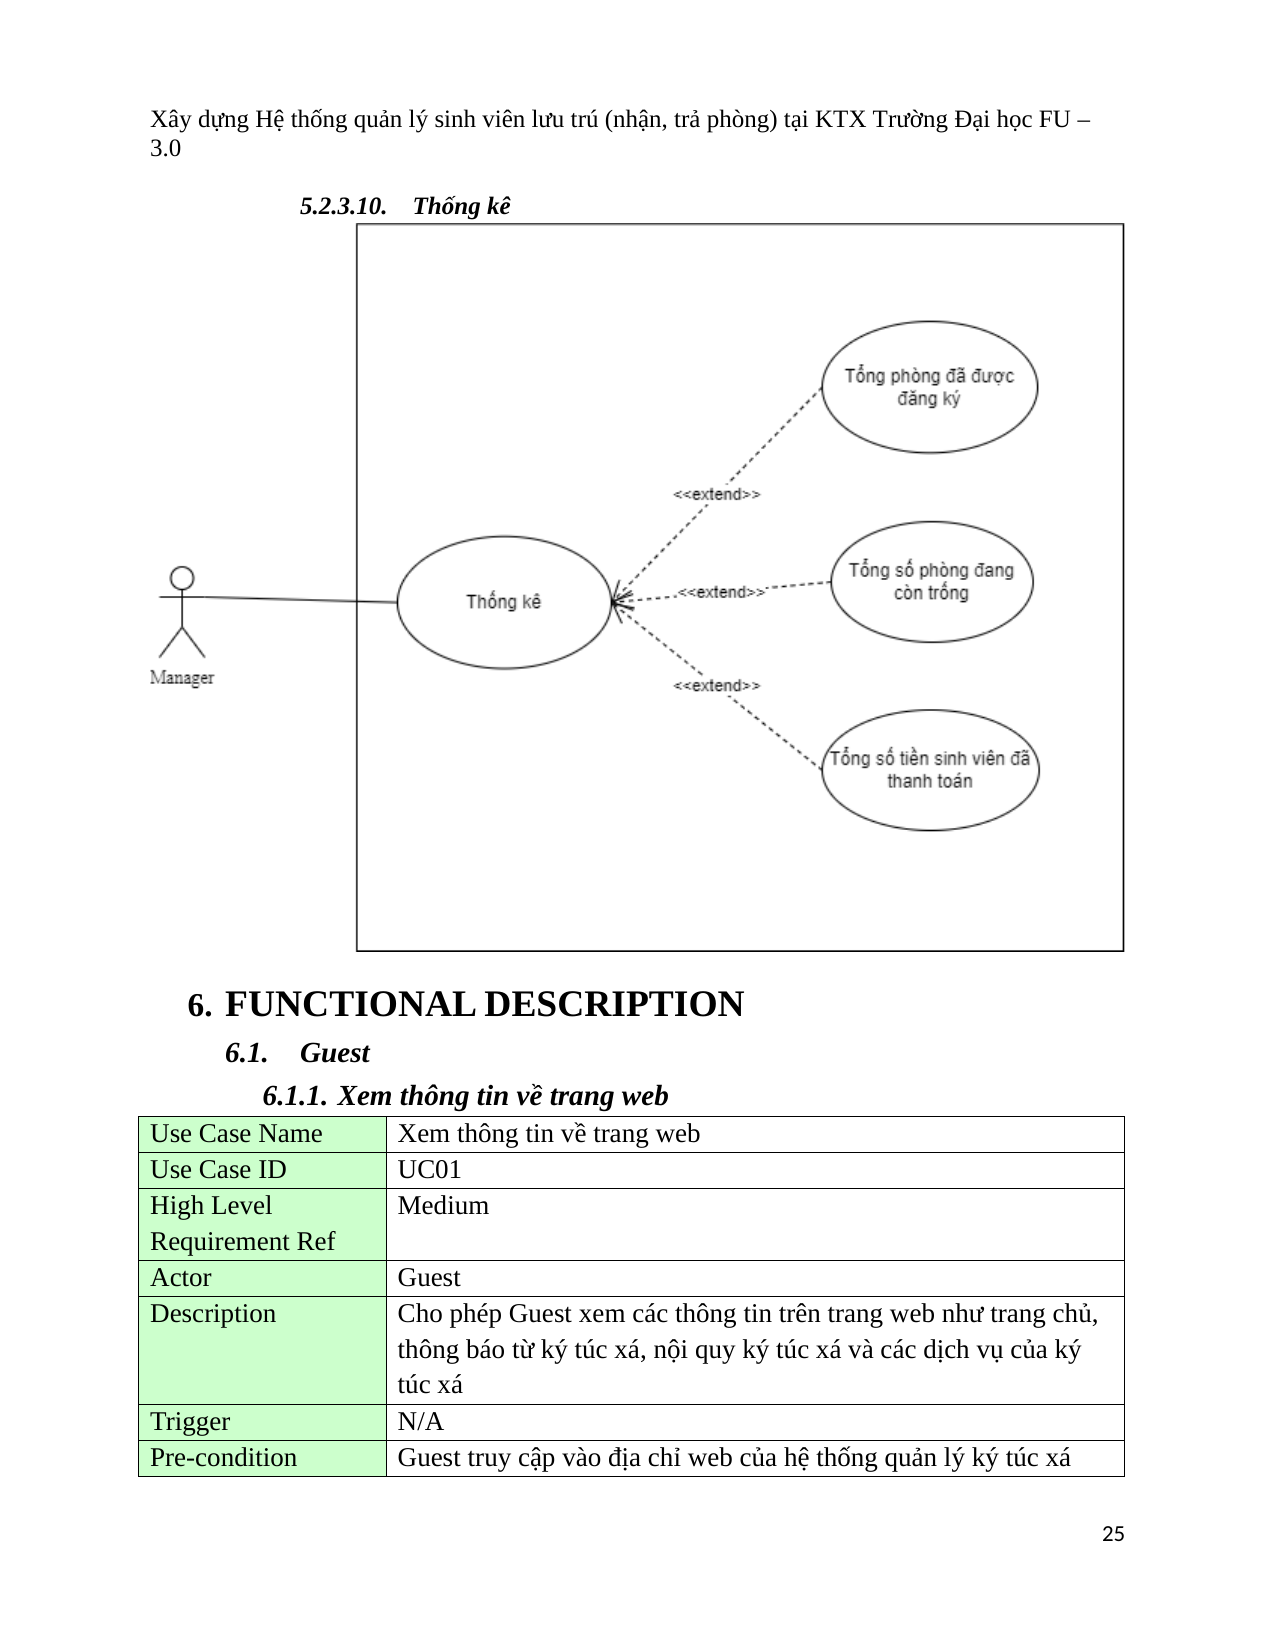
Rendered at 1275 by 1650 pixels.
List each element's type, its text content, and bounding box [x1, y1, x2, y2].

table_cell Description [139, 1297, 386, 1404]
table_cell Actor [139, 1261, 386, 1296]
table_cell Use Case ID [139, 1153, 386, 1188]
table_cell Guest [387, 1261, 1124, 1296]
table_cell Trigger [139, 1405, 386, 1440]
table_cell Pre-condition [139, 1441, 386, 1476]
table_cell Cho phép Guest xem các thông tin trên trang web như trang chủ, thông báo từ ký túc xá, nội quy ký túc xá và các dịch vụ của ký túc xá [387, 1297, 1124, 1404]
table_cell N/A [387, 1405, 1124, 1440]
table_cell UC01 [387, 1153, 1124, 1188]
picture [150, 223, 1125, 952]
table_header Xem thông tin về trang web [387, 1117, 1124, 1152]
table_header Use Case Name [139, 1117, 386, 1152]
text Guest [225, 1035, 1125, 1068]
table_cell High Level Requirement Ref [139, 1189, 386, 1260]
table_cell Medium [387, 1189, 1124, 1260]
table_cell Guest truy cập vào địa chỉ web của hệ thống quản lý ký túc xá [387, 1441, 1124, 1476]
text FUNCTIONAL DESCRIPTION [187, 981, 1125, 1024]
text Thống kê [300, 191, 1125, 219]
text Xem thông tin về trang web [262, 1078, 1125, 1111]
